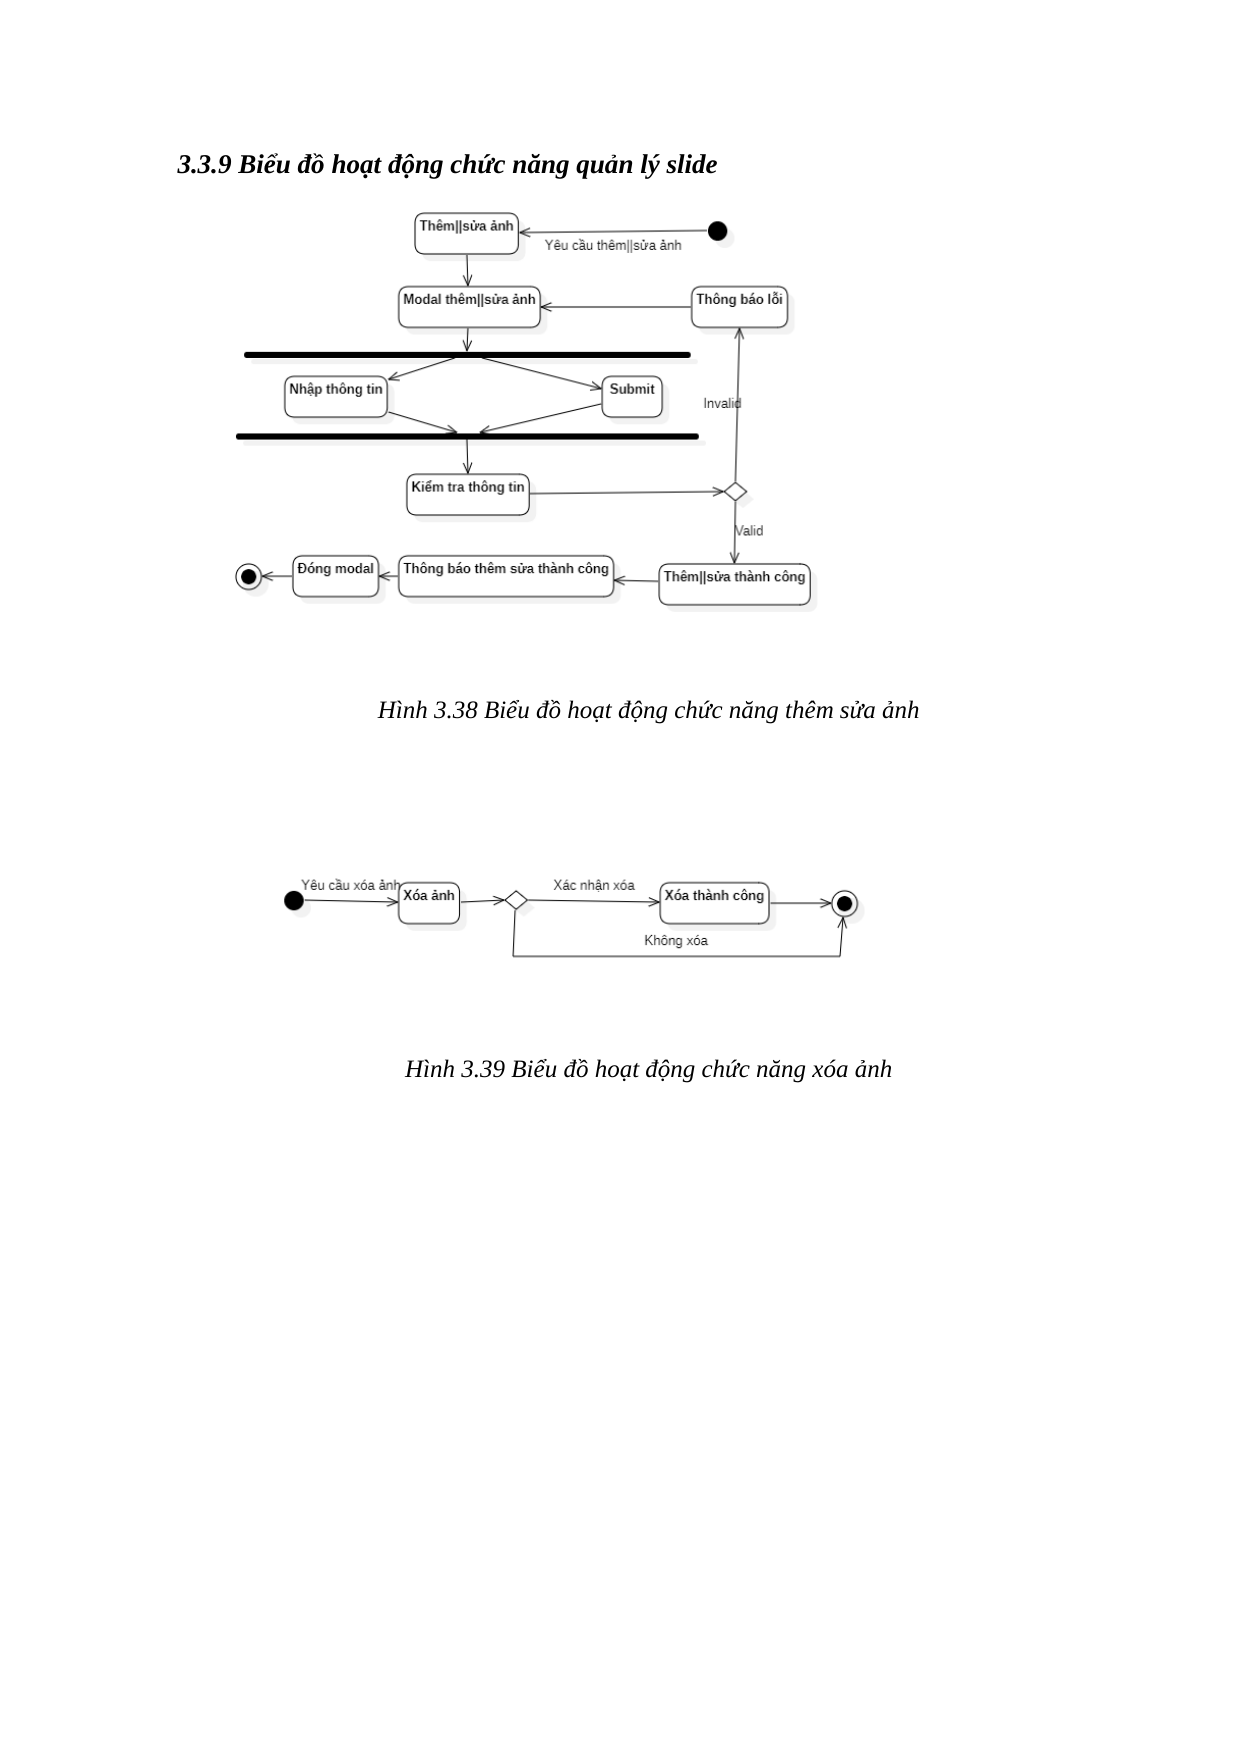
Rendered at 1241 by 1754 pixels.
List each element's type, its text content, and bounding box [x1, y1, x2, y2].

picture [177, 203, 1123, 668]
text Hình 3.38 Biểu đồ hoạt động chức năng thêm sửa ảnh [177, 695, 1122, 724]
subtitle Biểu đồ hoạt động chức năng quản lý slide [177, 148, 1122, 179]
picture [177, 808, 1123, 1027]
text Hình 3.39 Biểu đồ hoạt động chức năng xóa ảnh [177, 1054, 1122, 1083]
